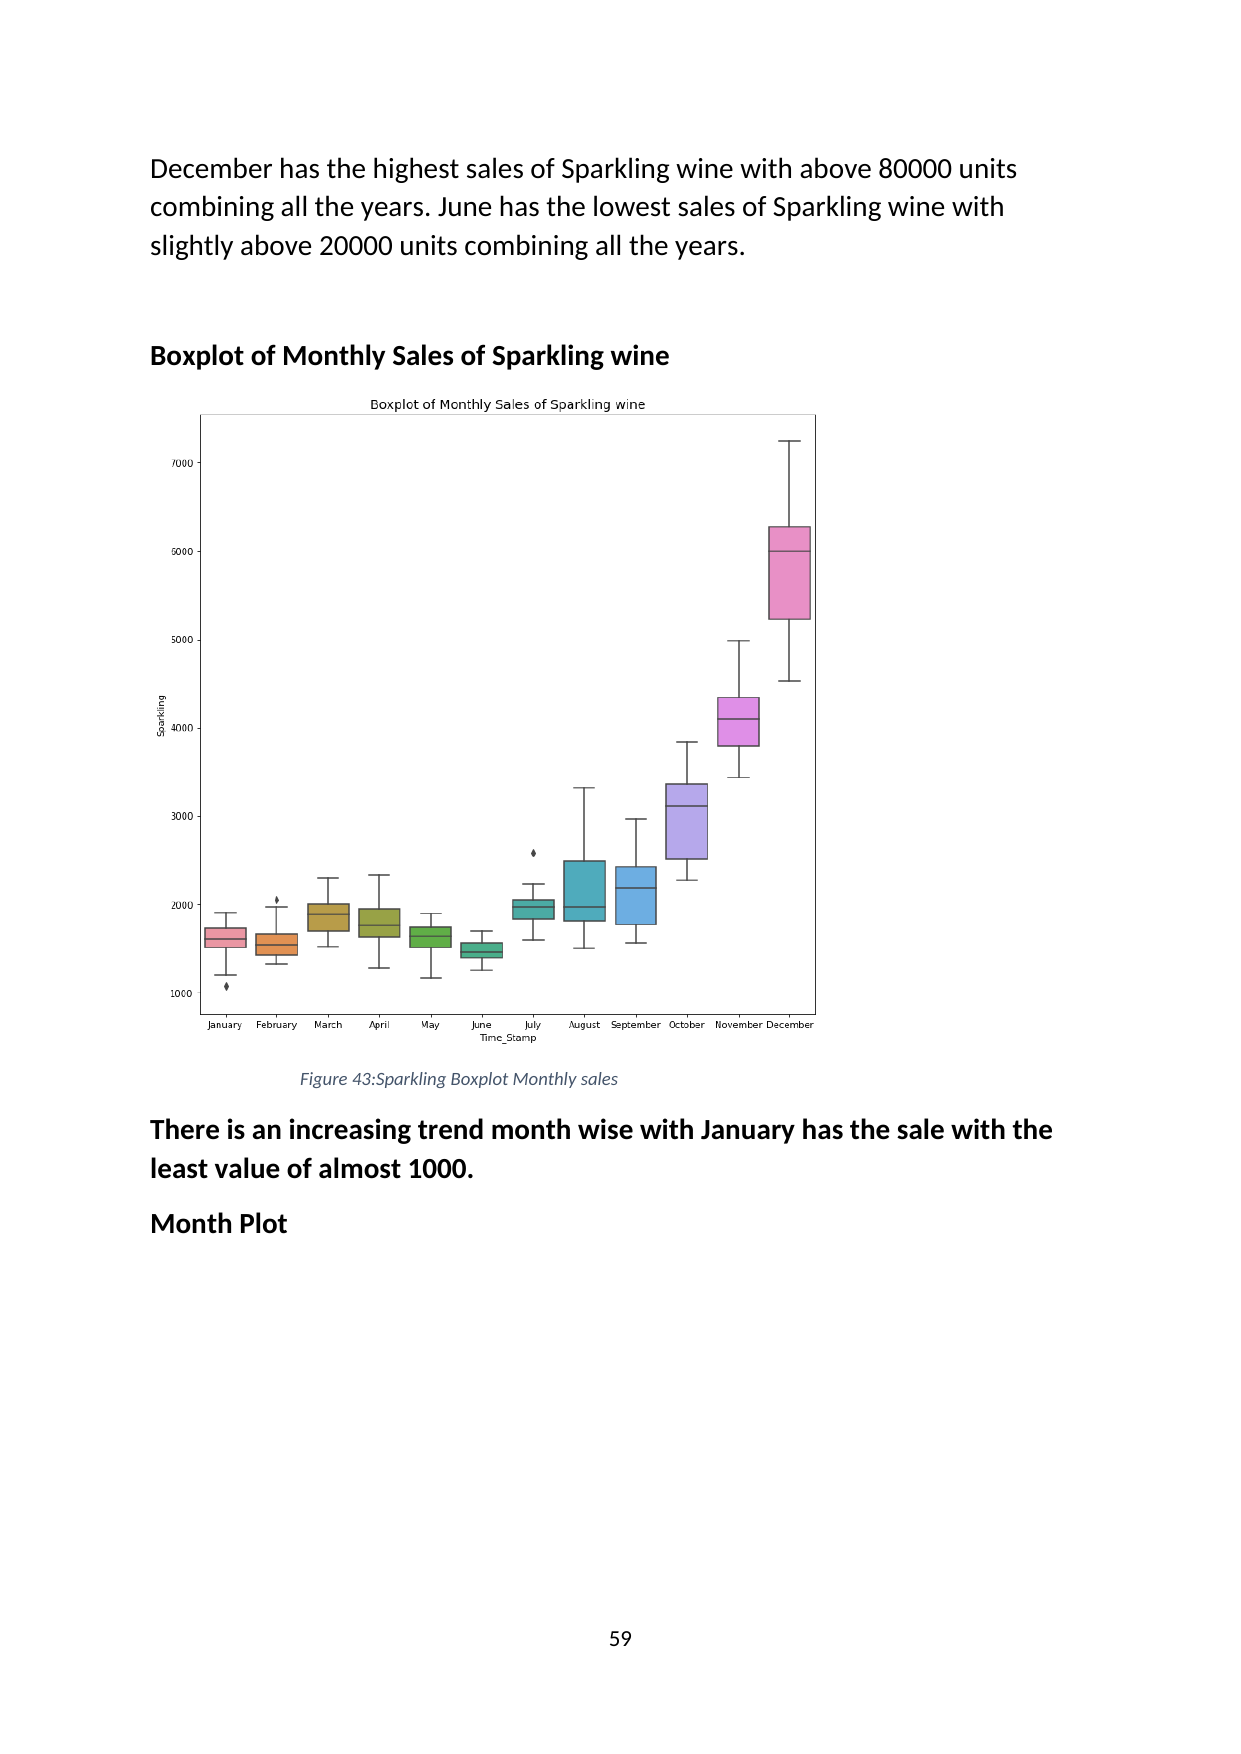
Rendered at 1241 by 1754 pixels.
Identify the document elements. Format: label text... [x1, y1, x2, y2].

text There is an increasing trend month wise with January has the sale with the least value of almost 1000. [150, 1111, 1090, 1185]
picture [150, 392, 821, 1049]
text Month Plot [150, 1205, 1090, 1240]
text December has the highest sales of Sparkling wine with above 80000 units combining all the years. June has the lowest sales of Sparkling wine with slightly above 20000 units combining all the years. [150, 150, 1090, 262]
text Boxplot of Monthly Sales of Sparkling wine [150, 337, 1090, 373]
